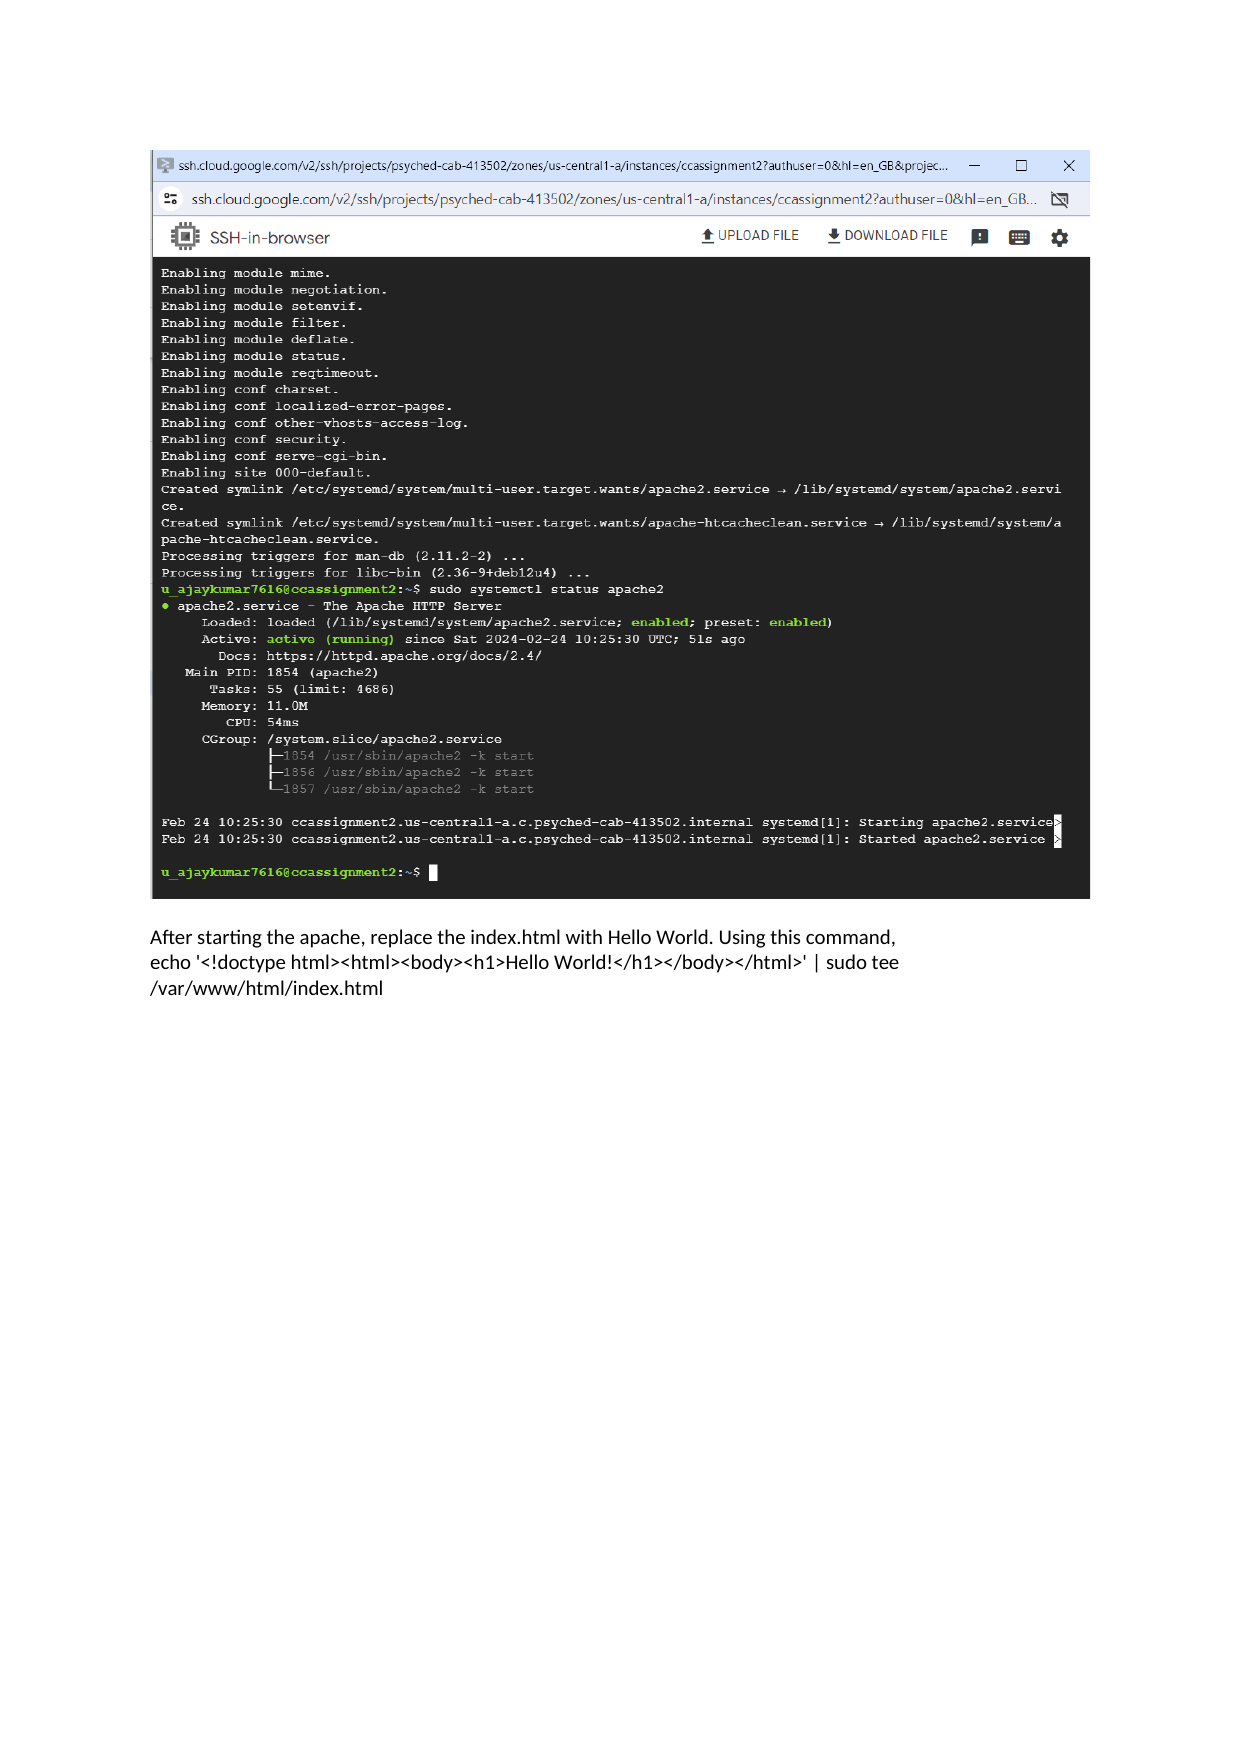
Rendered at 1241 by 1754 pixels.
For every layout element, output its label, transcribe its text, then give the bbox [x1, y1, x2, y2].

picture [150, 150, 1091, 899]
text After starting the apache, replace the index.html with Hello World. Using this command, [150, 924, 1090, 949]
text echo '<!doctype html><html><body><h1>Hello World!</h1></body></html>' | sudo tee /var/www/html/index.html [150, 949, 1090, 1000]
